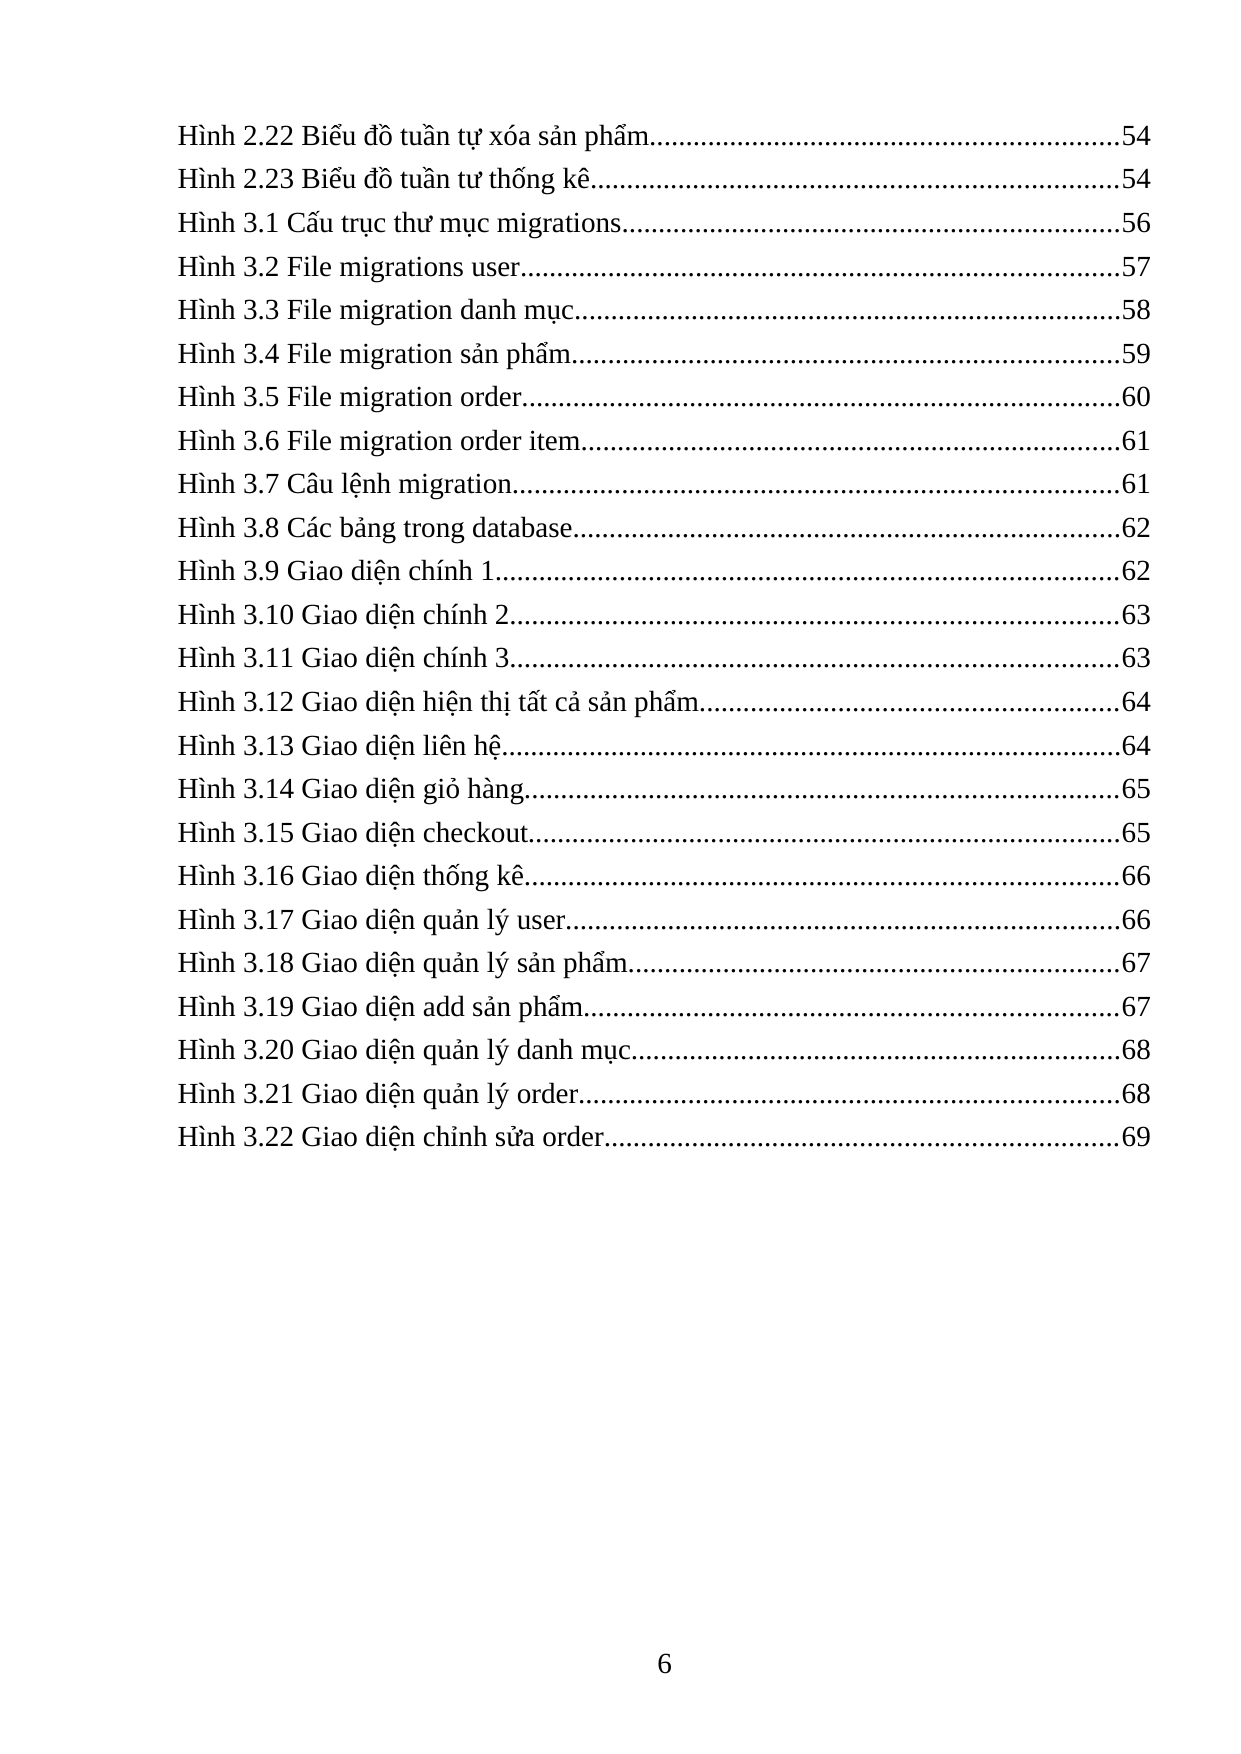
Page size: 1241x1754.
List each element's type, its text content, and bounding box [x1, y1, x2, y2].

text Hình 3.1 Cấu trục thư mục migrations 56 [177, 205, 1152, 239]
text Hình 3.19 Giao diện add sản phẩm 67 [177, 989, 1152, 1022]
text Hình 3.11 Giao diện chính 3 63 [177, 641, 1152, 674]
text Hình 3.2 File migrations user 57 [177, 249, 1152, 282]
text Hình 2.23 Biểu đồ tuần tư thống kê 54 [177, 162, 1152, 195]
text Hình 3.18 Giao diện quản lý sản phẩm 67 [177, 945, 1152, 979]
text Hình 3.21 Giao diện quản lý order 68 [177, 1076, 1152, 1109]
text Hình 3.13 Giao diện liên hệ 64 [177, 728, 1152, 761]
text Hình 3.14 Giao diện giỏ hàng 65 [177, 771, 1152, 805]
text Hình 3.17 Giao diện quản lý user 66 [177, 902, 1152, 935]
text Hình 3.16 Giao diện thống kê 66 [177, 858, 1152, 892]
text Hình 3.10 Giao diện chính 2 63 [177, 597, 1152, 631]
text Hình 3.4 File migration sản phẩm 59 [177, 336, 1152, 369]
text Hình 3.6 File migration order item 61 [177, 423, 1152, 456]
text Hình 3.7 Câu lệnh migration 61 [177, 466, 1152, 500]
text Hình 2.22 Biểu đồ tuần tự xóa sản phẩm 54 [177, 118, 1152, 152]
text Hình 3.20 Giao diện quản lý danh mục 68 [177, 1032, 1152, 1066]
text Hình 3.3 File migration danh mục 58 [177, 292, 1152, 326]
text Hình 3.15 Giao diện checkout 65 [177, 815, 1152, 848]
text Hình 3.12 Giao diện hiện thị tất cả sản phẩm 64 [177, 684, 1152, 718]
text Hình 3.8 Các bảng trong database 62 [177, 510, 1152, 543]
text Hình 3.9 Giao diện chính 1 62 [177, 553, 1152, 587]
text Hình 3.5 File migration order 60 [177, 379, 1152, 413]
text Hình 3.22 Giao diện chỉnh sửa order 69 [177, 1119, 1152, 1153]
